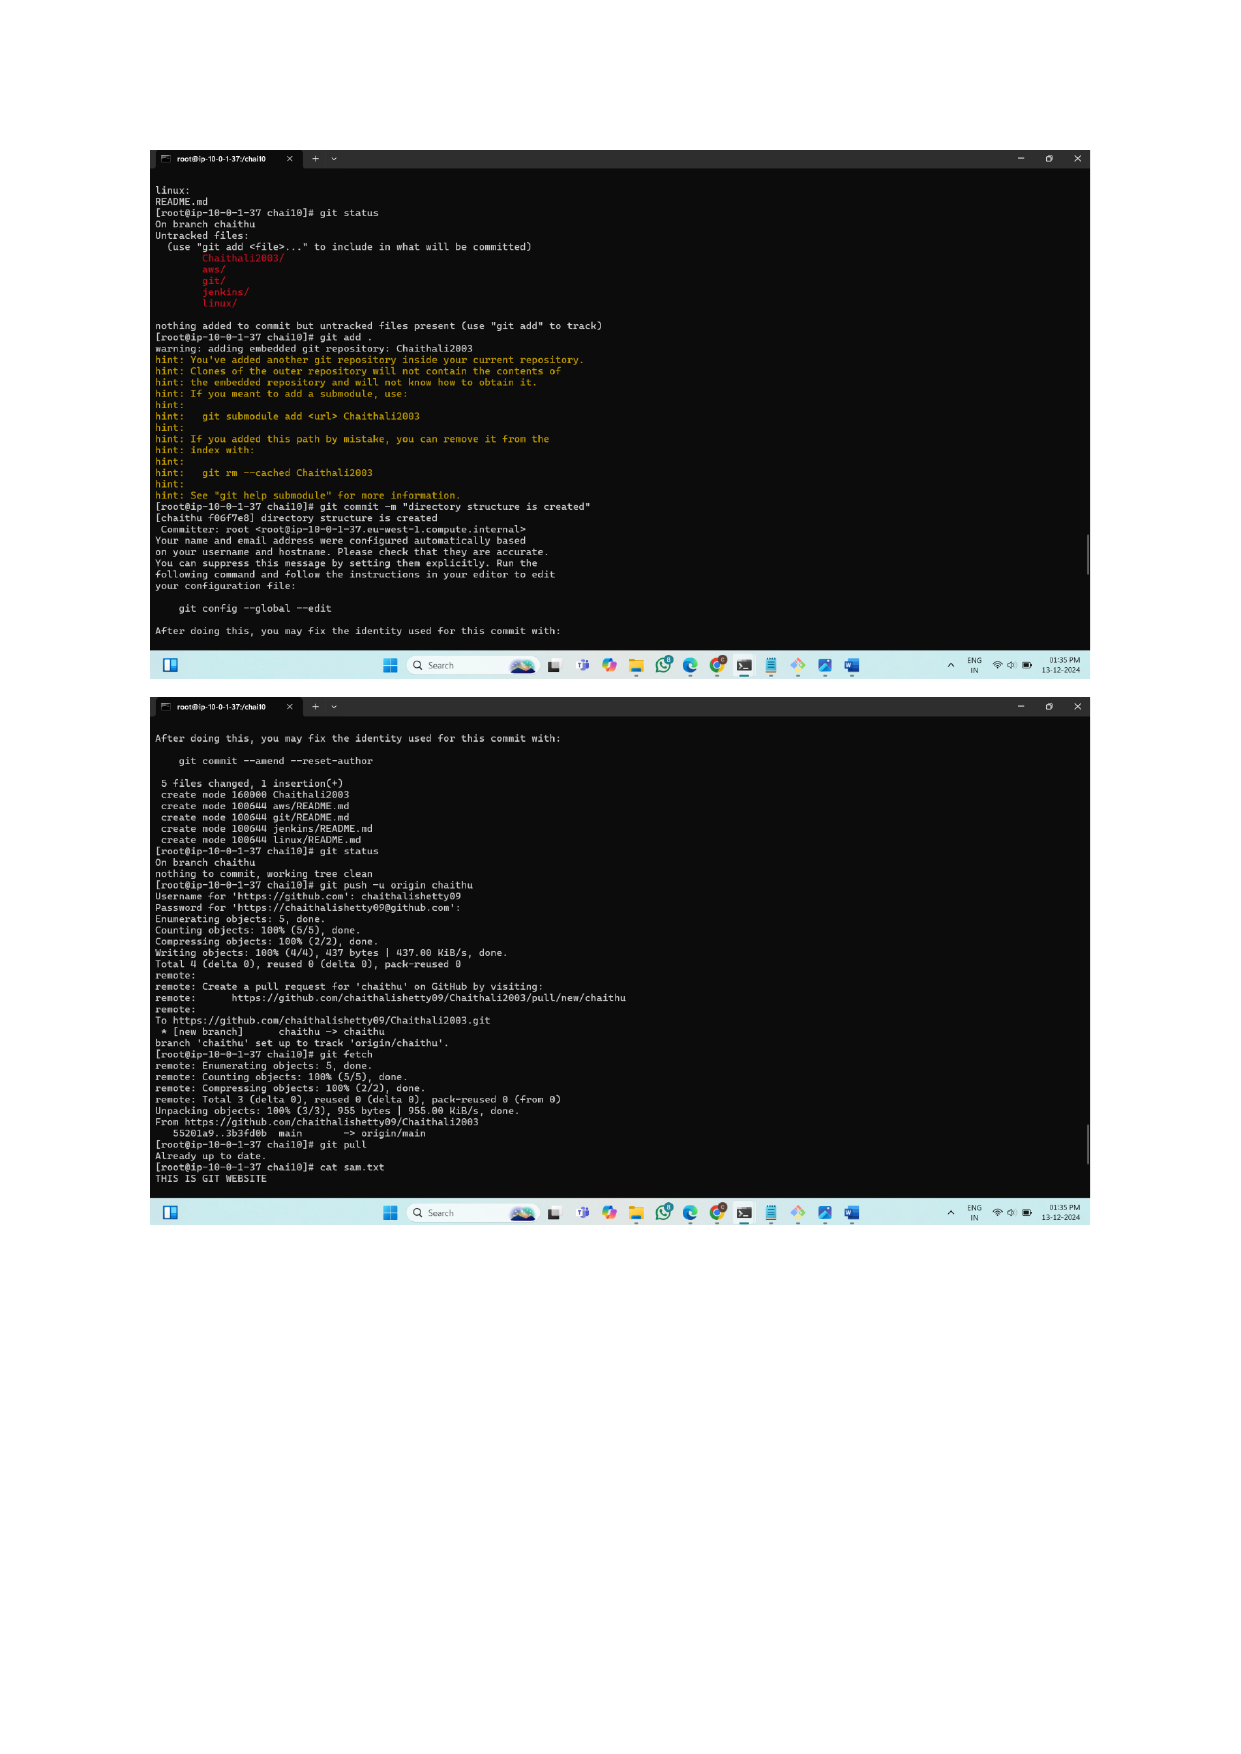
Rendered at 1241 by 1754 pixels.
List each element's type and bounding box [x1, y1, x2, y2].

picture [150, 697, 1091, 1225]
picture [150, 150, 1091, 679]
